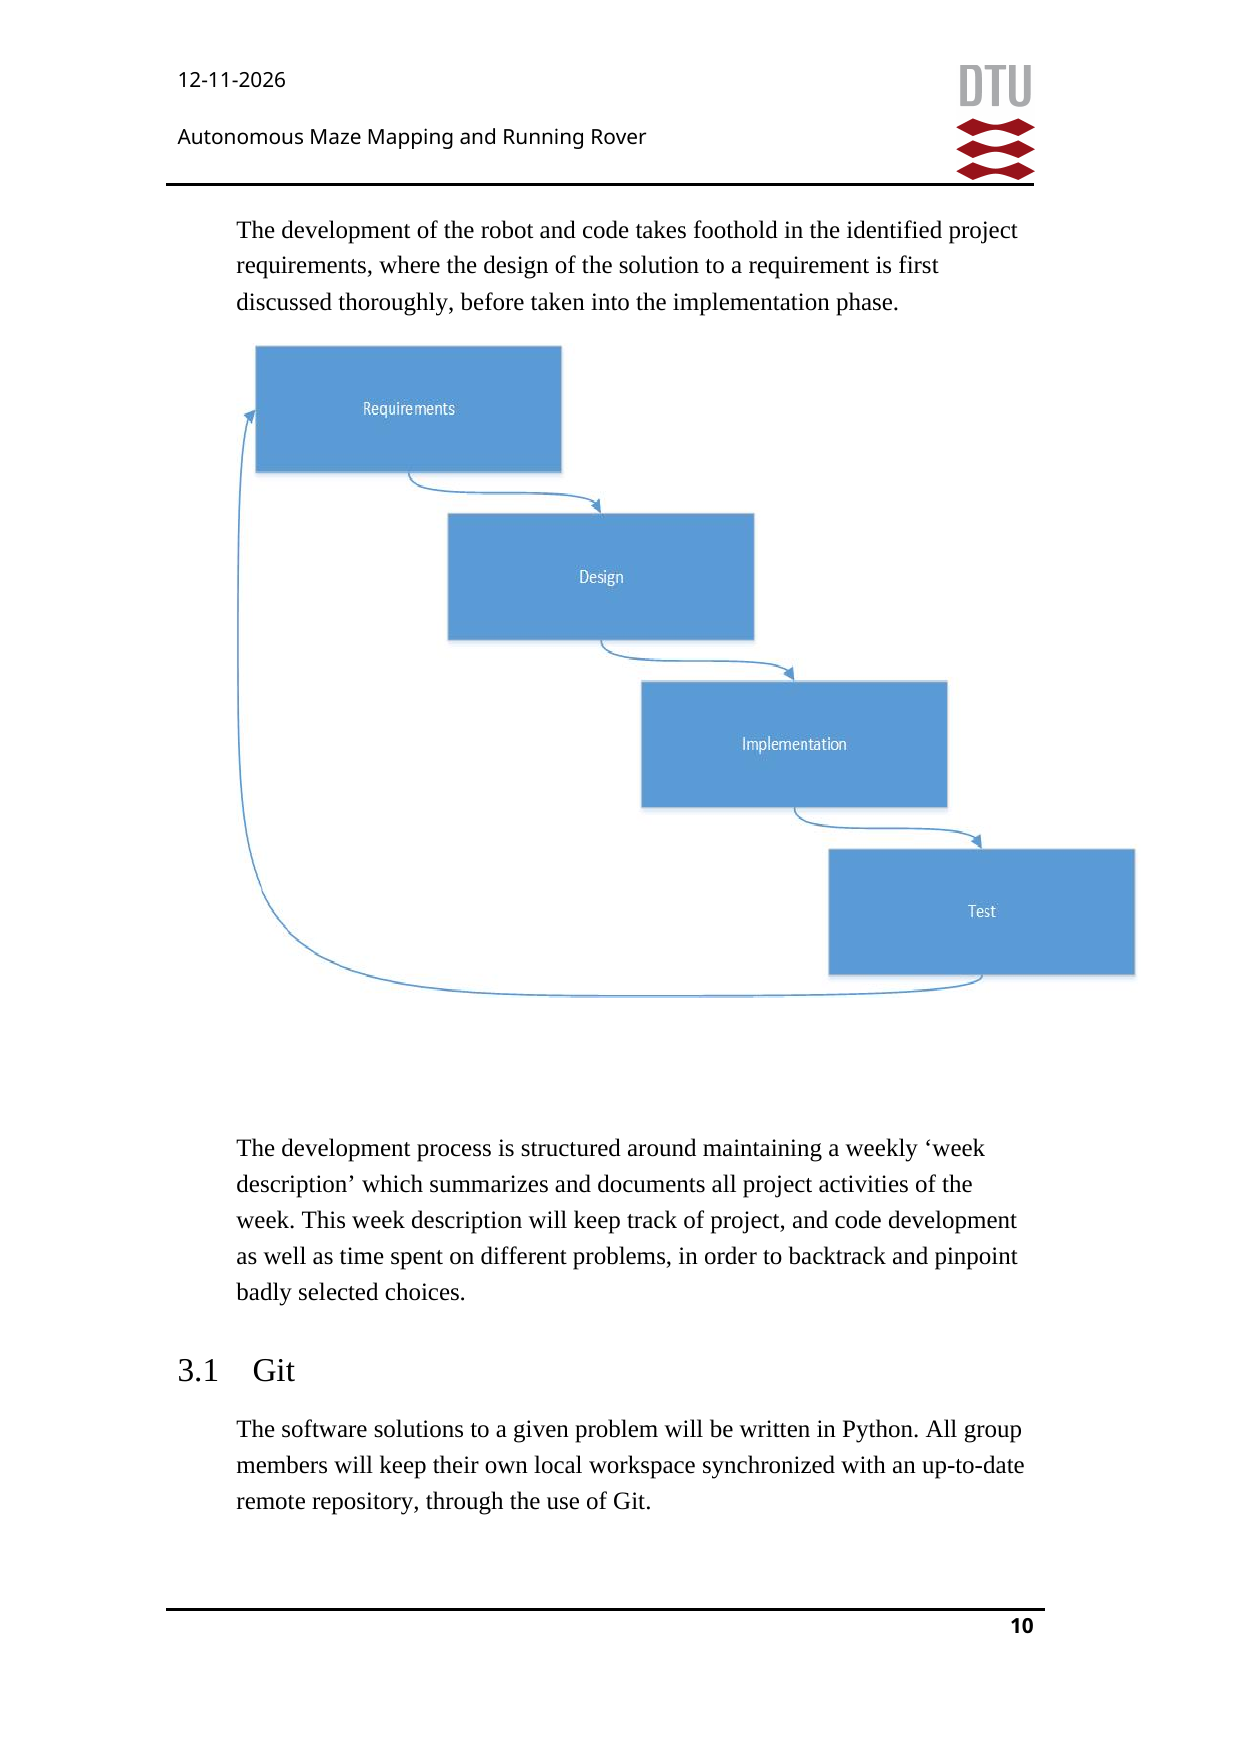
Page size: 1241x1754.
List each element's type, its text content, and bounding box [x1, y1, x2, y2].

text The development process is structured around maintaining a weekly ‘week description’ which summarizes and documents all project activities of the week. This week description will keep track of project, and code development as well as time spent on different problems, in order to backtrack and pinpoint badly selected choices. [236, 1133, 1033, 1306]
picture [236, 343, 1141, 998]
text The development of the robot and code takes foothold in the identified project requirements, where the design of the solution to a requirement is first discussed thoroughly, before taken into the implementation phase. [236, 215, 1033, 315]
text The software solutions to a given problem will be written in Python. All group members will keep their own local workspace synchronized with an up-to-date remote repository, through the use of Git. [236, 1414, 1033, 1514]
picture [956, 65, 1035, 180]
subtitle Git [171, 1351, 1033, 1389]
